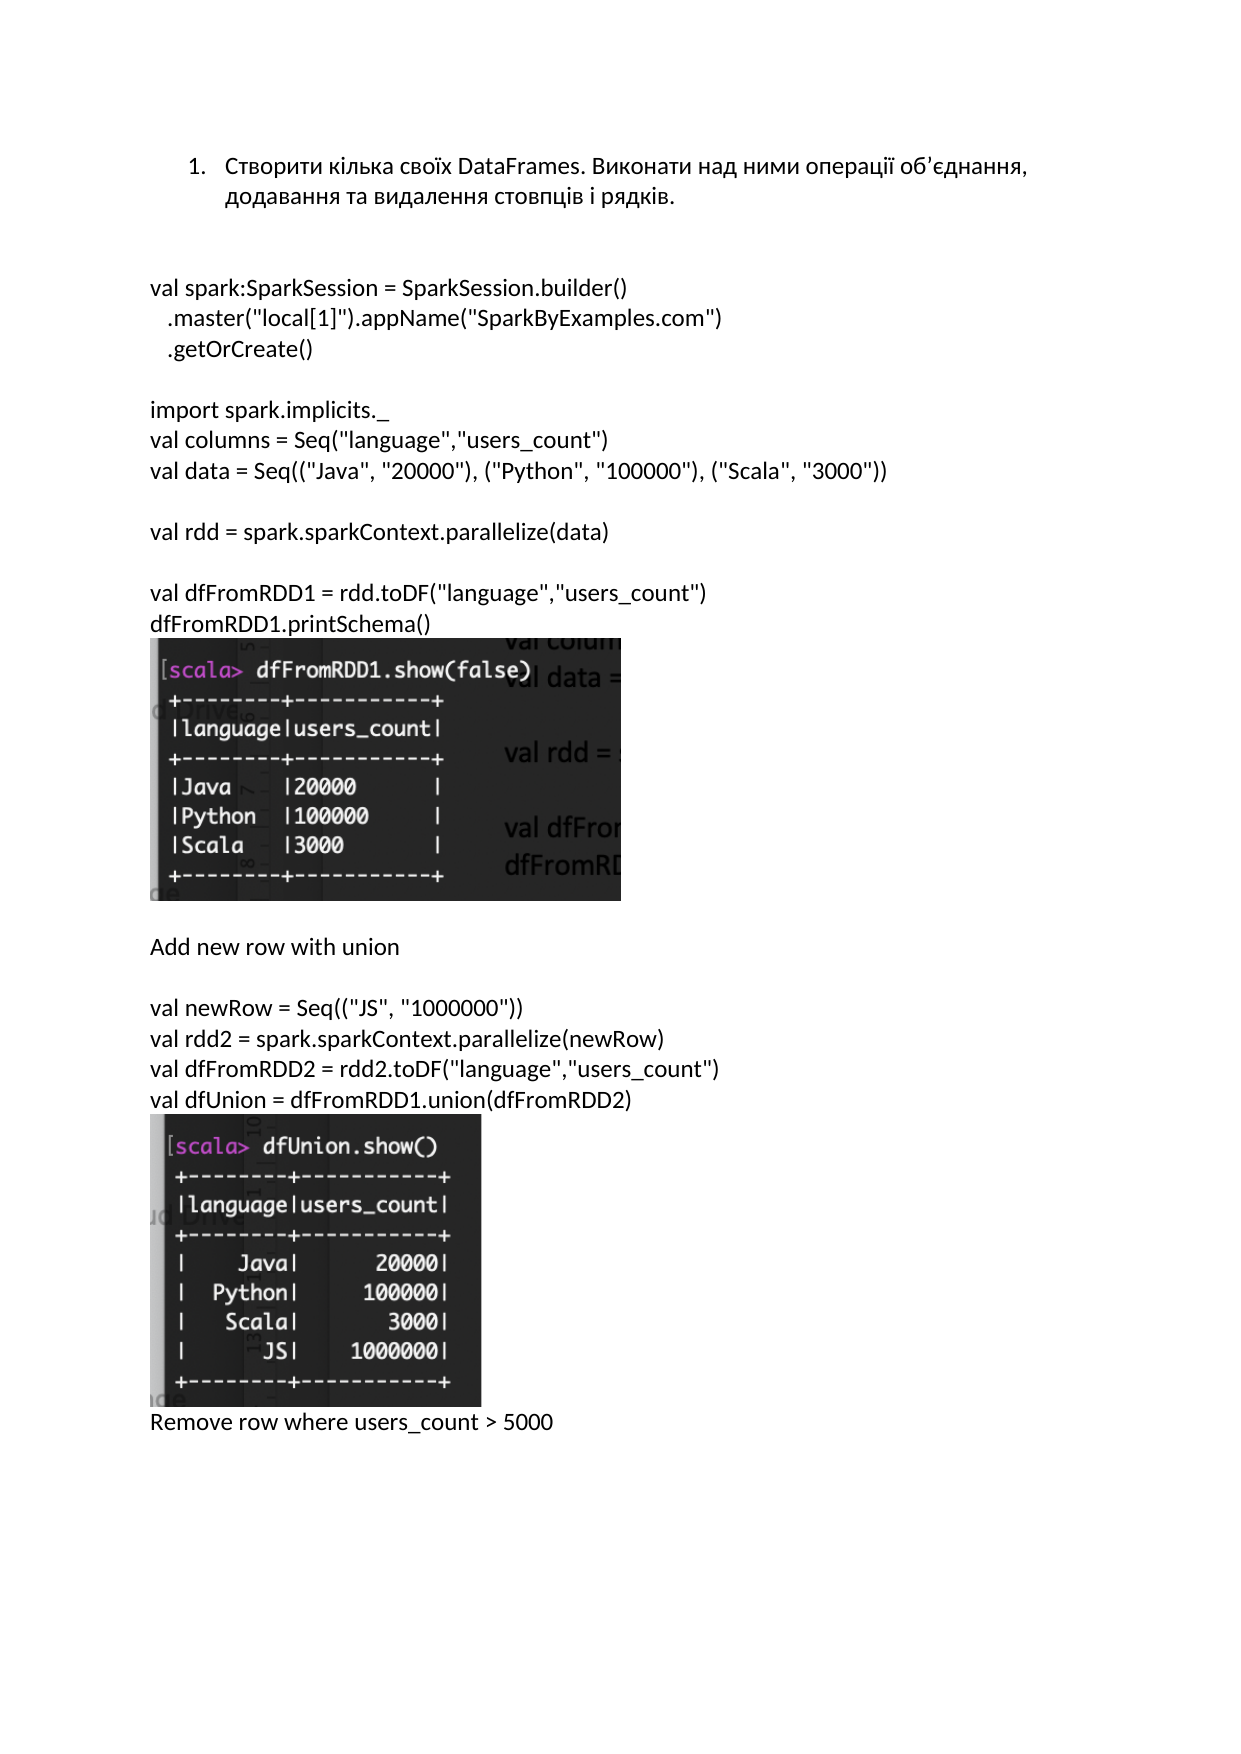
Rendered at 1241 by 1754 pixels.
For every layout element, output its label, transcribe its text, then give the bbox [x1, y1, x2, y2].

text val columns = Seq("language","users_count") [150, 425, 1090, 455]
text import spark.implicits._ [150, 394, 1090, 425]
text val dfUnion = dfFromRDD1.union(dfFromRDD2) [150, 1084, 1090, 1114]
text val rdd2 = spark.sparkContext.parallelize(newRow) [150, 1023, 1090, 1053]
text .getOrCreate() [150, 333, 1090, 364]
text val rdd = spark.sparkContext.parallelize(data) [150, 516, 1090, 547]
text dfFromRDD1.printSchema() [150, 608, 1090, 638]
text .master("local[1]").appName("SparkByExamples.com") [150, 303, 1090, 333]
picture [150, 1114, 482, 1407]
text val data = Seq(("Java", "20000"), ("Python", "100000"), ("Scala", "3000")) [150, 455, 1090, 486]
list Cтворити кілька своїх DataFrames. Виконати над ними операції об’єднання, додавання та видалення стовпців і рядків. [187, 150, 1090, 211]
text val dfFromRDD1 = rdd.toDF("language","users_count") [150, 577, 1090, 608]
text Add new row with union [150, 931, 1090, 962]
picture [150, 638, 621, 901]
text val spark:SparkSession = SparkSession.builder() [150, 272, 1090, 303]
text val dfFromRDD2 = rdd2.toDF("language","users_count") [150, 1053, 1090, 1084]
text Remove row where users_count > 5000 [150, 1406, 1090, 1437]
text val newRow = Seq(("JS", "1000000")) [150, 992, 1090, 1023]
